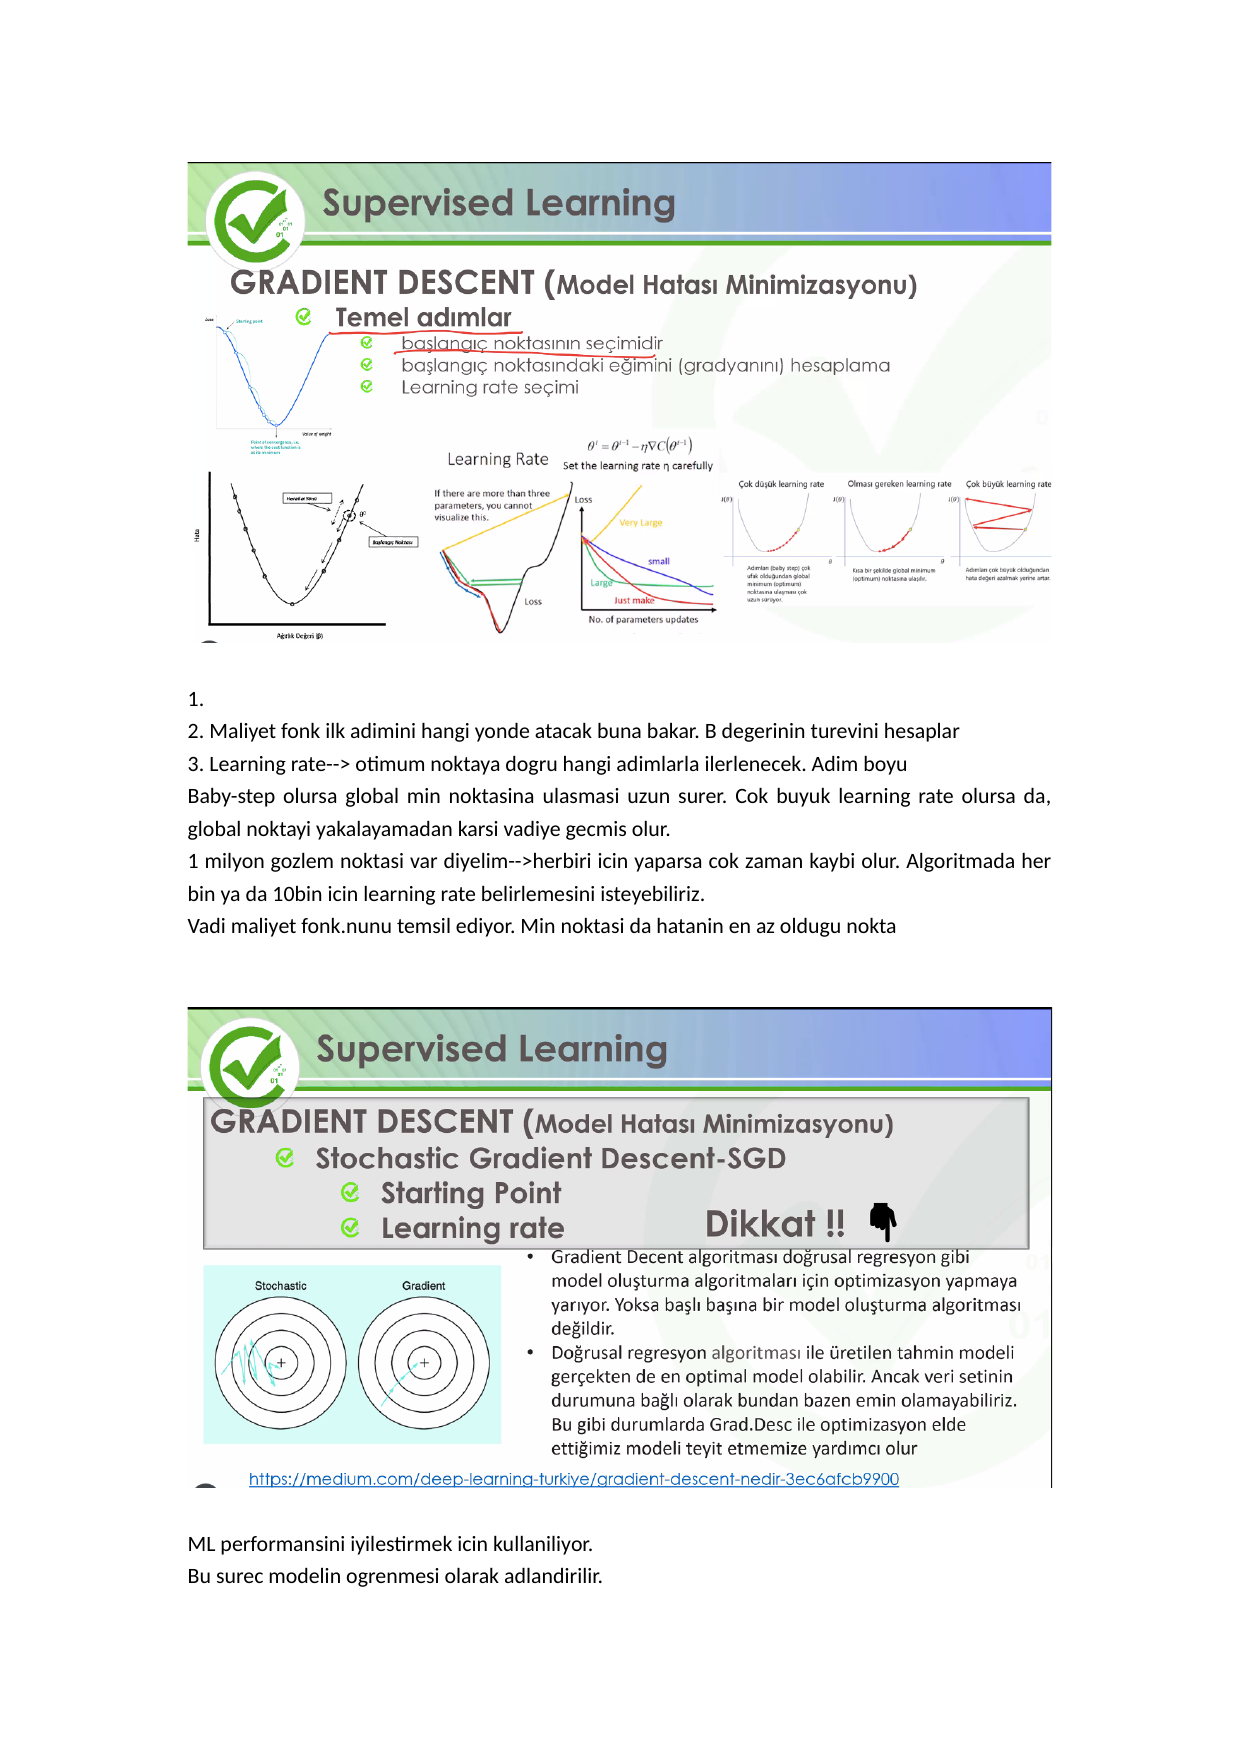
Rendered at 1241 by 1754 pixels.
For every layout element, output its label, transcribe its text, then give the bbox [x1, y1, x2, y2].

picture [187, 1007, 1053, 1488]
list 1 milyon gozlem noktasi var diyelim-->herbiri icin yaparsa cok zaman kaybi olur. Algoritmada her bin ya da 10bin icin learning rate belirlemesini isteyebiliriz. [187, 844, 1053, 909]
list ML performansini iyilestirmek icin kullaniliyor. [187, 1527, 1053, 1559]
list Baby-step olursa global min noktasina ulasmasi uzun surer. Cok buyuk learning rate olursa da, global noktayi yakalayamadan karsi vadiye gecmis olur. [187, 779, 1053, 844]
list 1. [187, 682, 1053, 714]
list Maliyet fonk ilk adimini hangi yonde atacak buna bakar. B degerinin turevini hesaplar [187, 714, 1053, 747]
list Learning rate--> otimum noktaya dogru hangi adimlarla ilerlenecek. Adim boyu [187, 747, 1053, 779]
picture [187, 162, 1052, 643]
list Bu surec modelin ogrenmesi olarak adlandirilir. [187, 1559, 1053, 1592]
list Vadi maliyet fonk.nunu temsil ediyor. Min noktasi da hatanin en az oldugu nokta [187, 909, 1053, 942]
